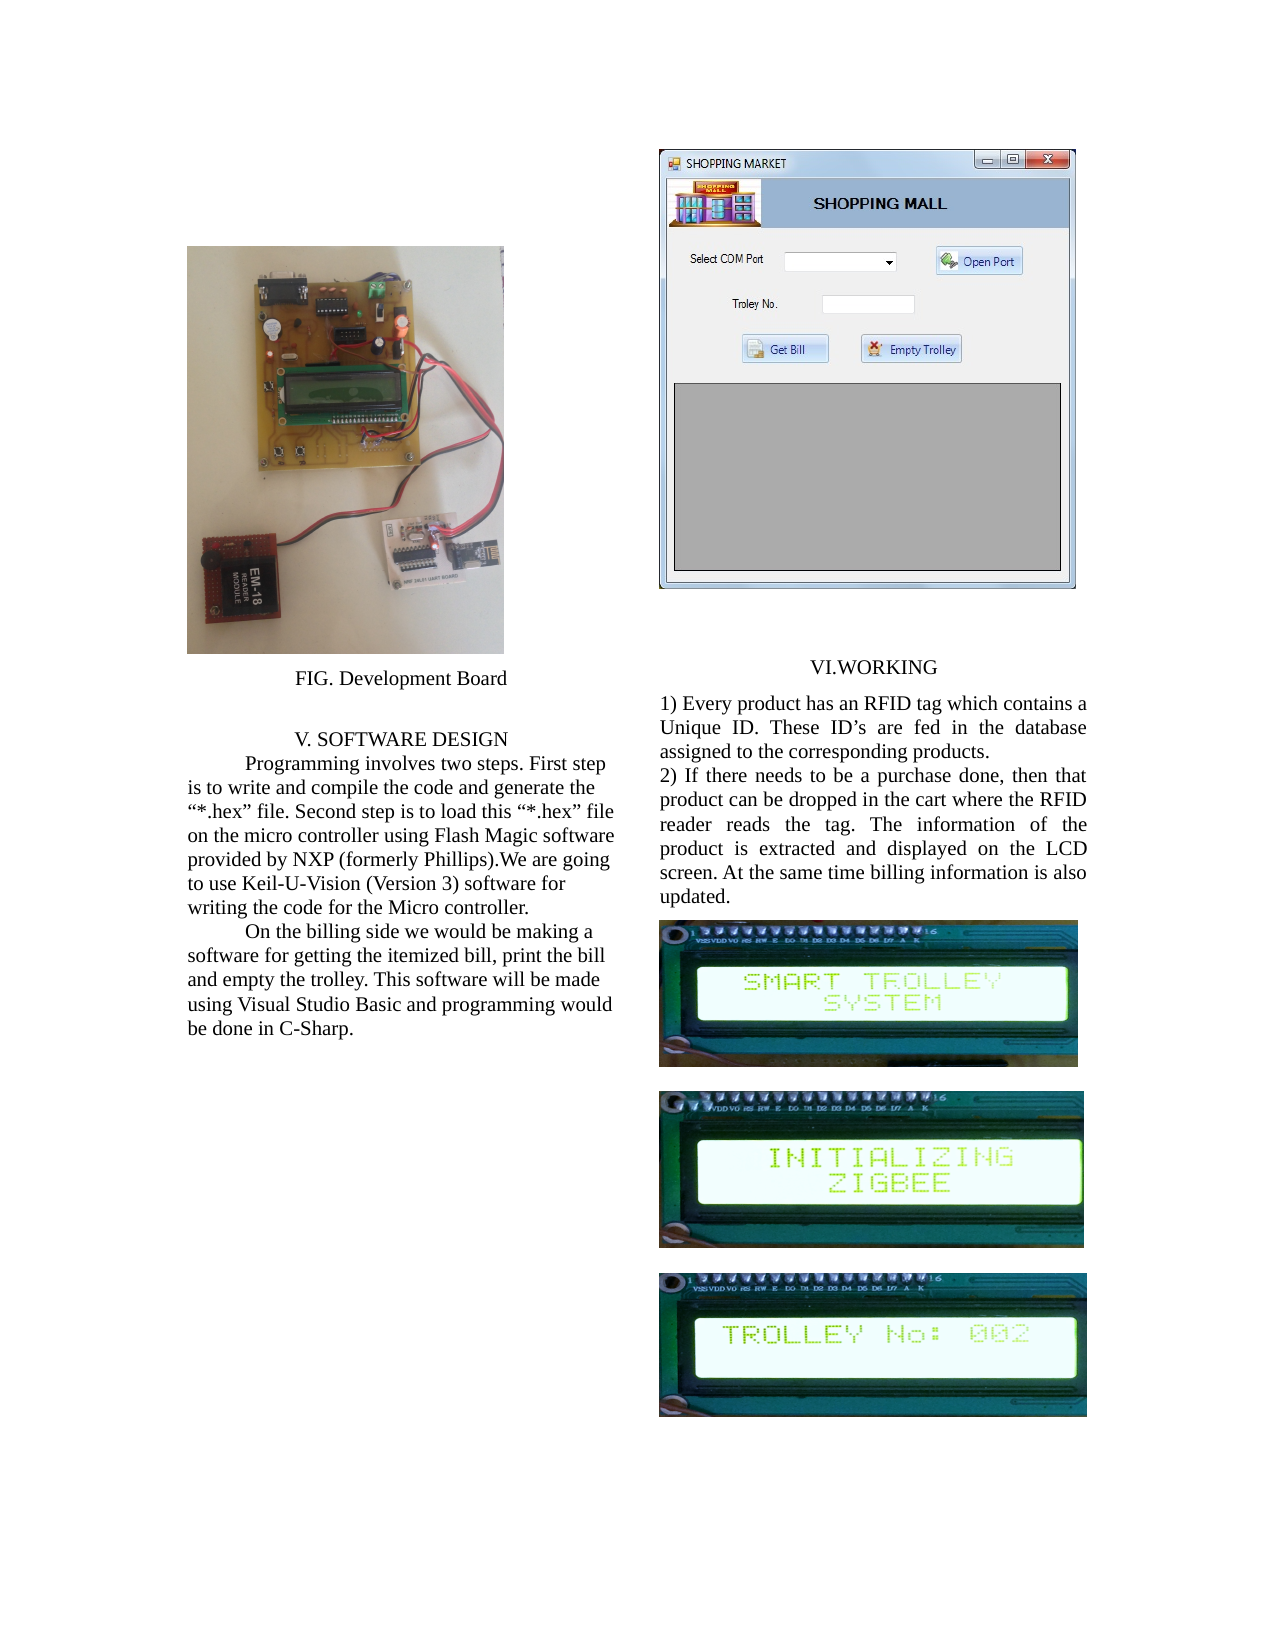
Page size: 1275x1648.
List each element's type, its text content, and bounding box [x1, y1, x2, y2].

picture [187, 246, 504, 654]
list Programming involves two steps. First step is to write and compile the code and generate the “*.hex” file. Second step is to load this “*.hex” file on the micro controller using Flash Magic software provided by NXP (formerly Phillips).We are going to use Keil-U-Vision (Version 3) software for writing the code for the Micro controller. [187, 751, 615, 919]
text FIG. Development Board [187, 666, 615, 690]
picture [659, 1091, 1084, 1248]
text 2) If there needs to be a purchase done, then that product can be dropped in the cart where the RFID reader reads the tag. The information of the product is extracted and displayed on the LCD screen. At the same time billing information is also updated. [659, 763, 1088, 908]
list On the billing side we would be making a software for getting the itemized bill, print the bill and empty the trolley. This software will be made using Visual Studio Basic and programming would be done in C-Sharp. [187, 919, 615, 1039]
text 1) Every product has an RFID tag which contains a Unique ID. These ID’s are fed in the database assigned to the corresponding products. [659, 691, 1088, 763]
picture [659, 920, 1078, 1067]
picture [659, 1273, 1087, 1417]
text VI.WORKING [659, 654, 1088, 679]
text V. SOFTWARE DESIGN [187, 727, 615, 751]
picture [659, 149, 1076, 589]
